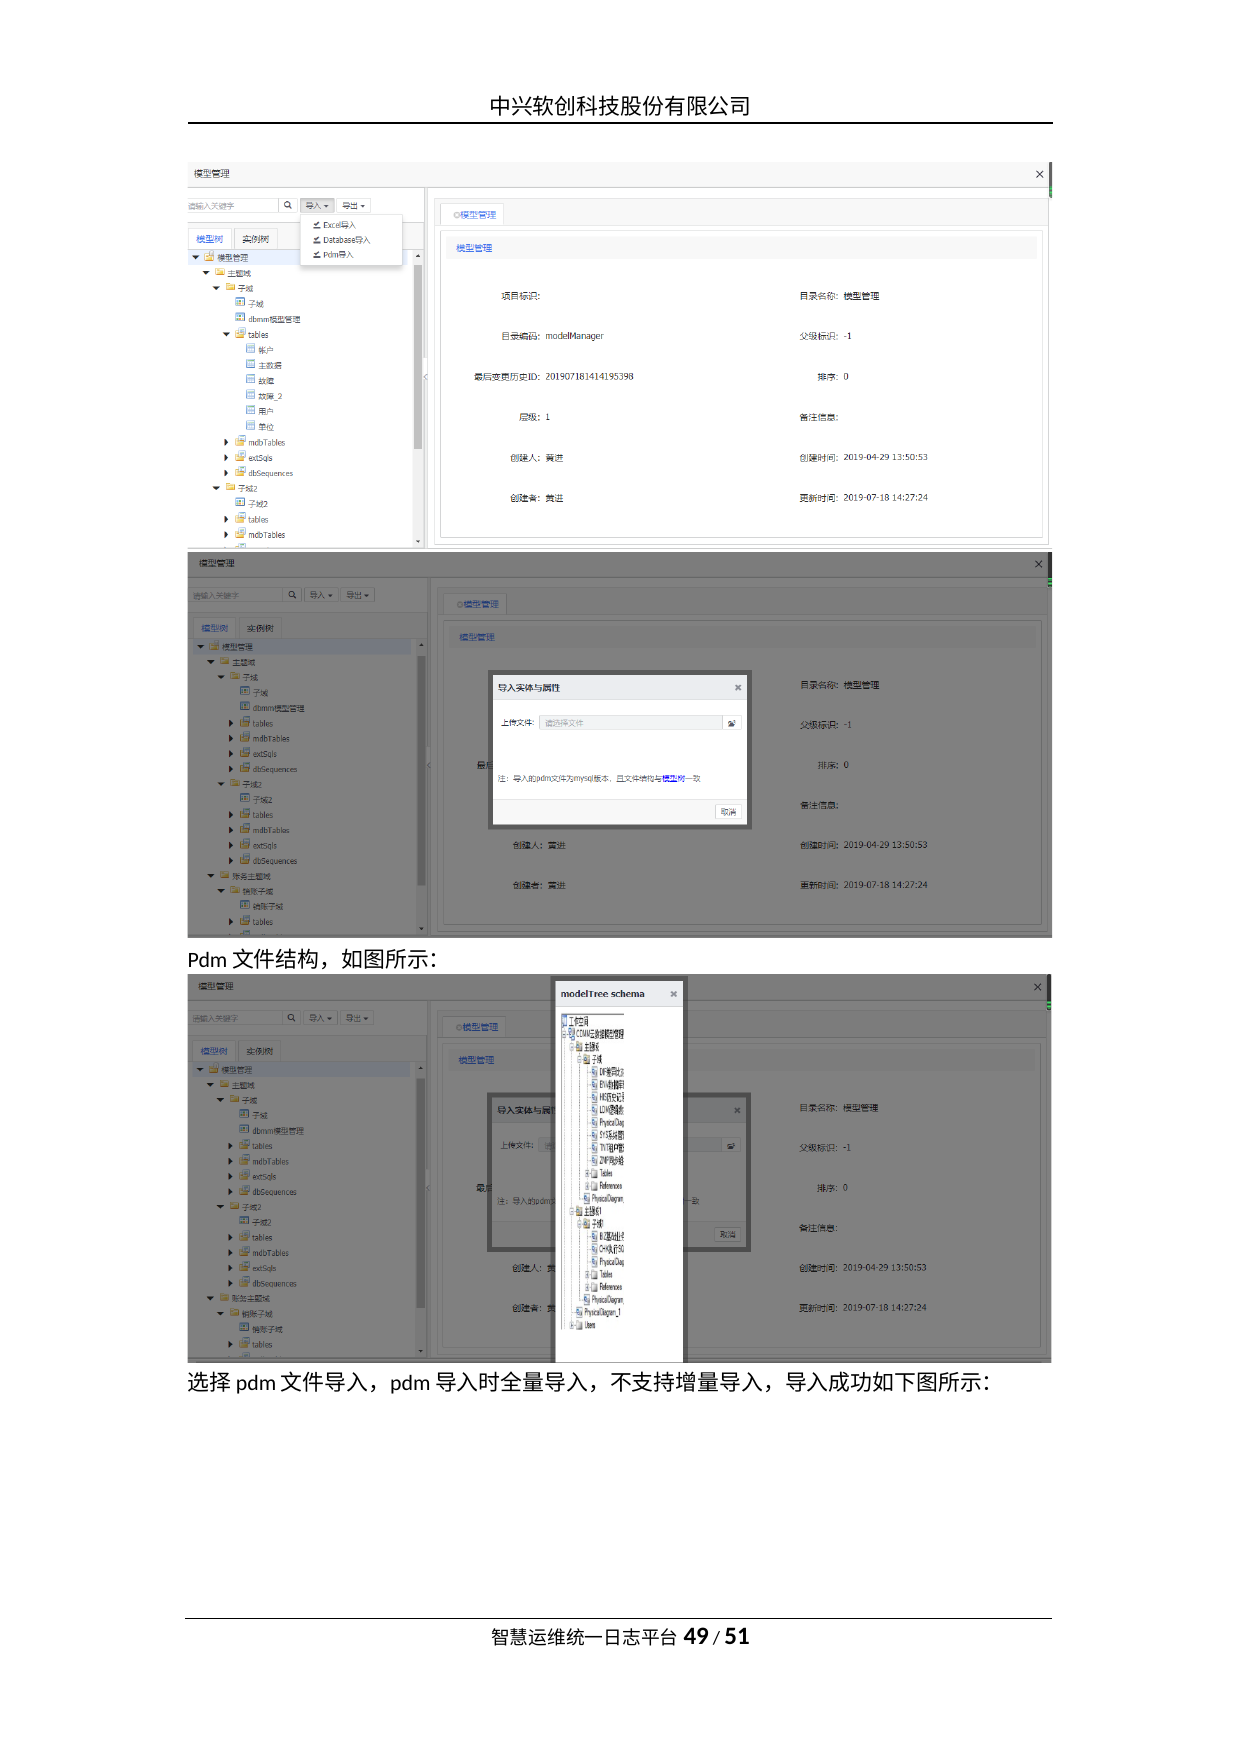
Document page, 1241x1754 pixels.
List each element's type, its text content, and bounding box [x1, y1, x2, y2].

picture [187, 162, 1053, 549]
picture [187, 552, 1053, 938]
picture [187, 974, 1052, 1363]
text 选择pdm文件导入，pdm导入时全量导入，不支持增量导入，导入成功如下图所示： [187, 1364, 1053, 1397]
text Pdm文件结构，如图所示： [187, 942, 1053, 974]
